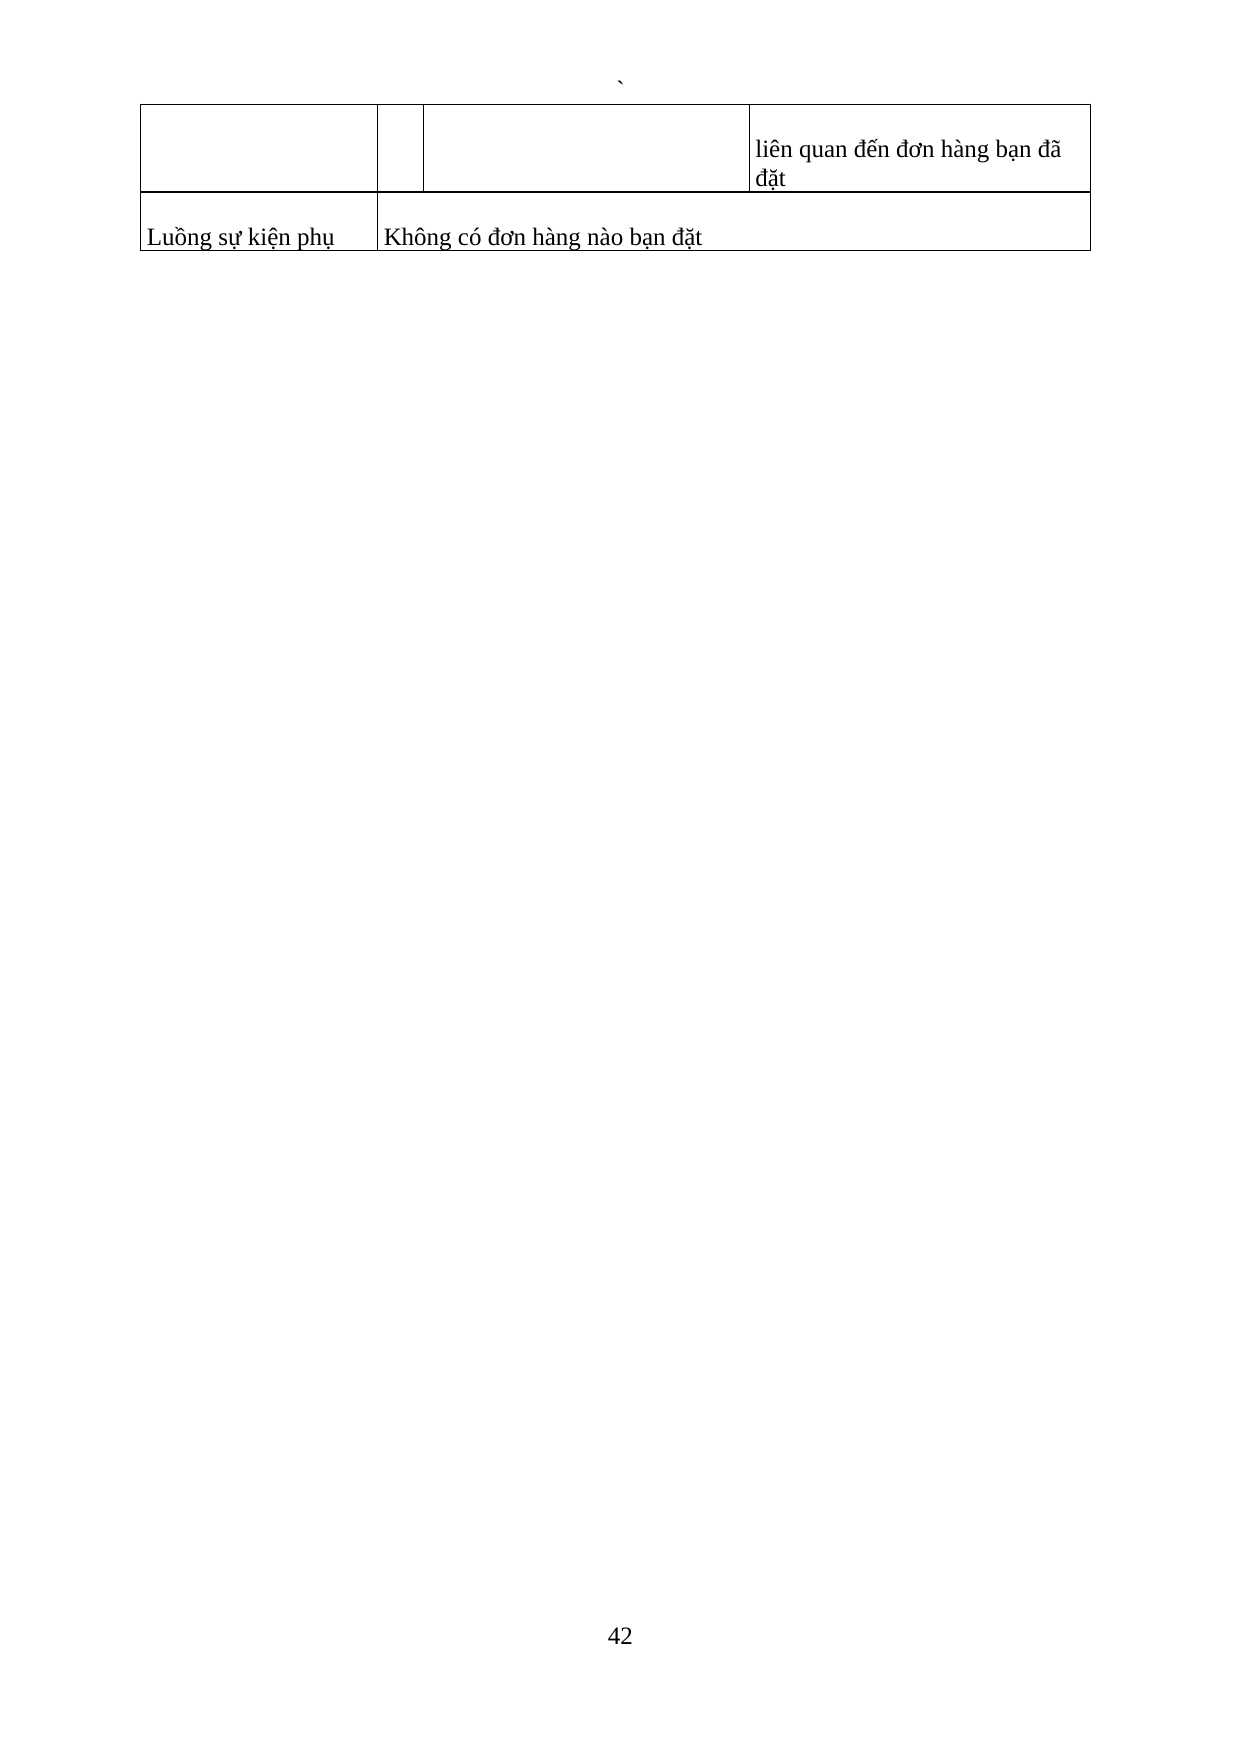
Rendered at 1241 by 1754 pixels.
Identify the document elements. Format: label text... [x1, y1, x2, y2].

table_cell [750, 105, 1090, 191]
table_cell Không có đơn hàng nào bạn đặt [378, 193, 1090, 250]
table_cell [424, 105, 749, 191]
table_cell 3 [378, 105, 423, 191]
table_cell [141, 105, 377, 191]
table_cell Luồng sự kiện phụ [141, 193, 377, 250]
